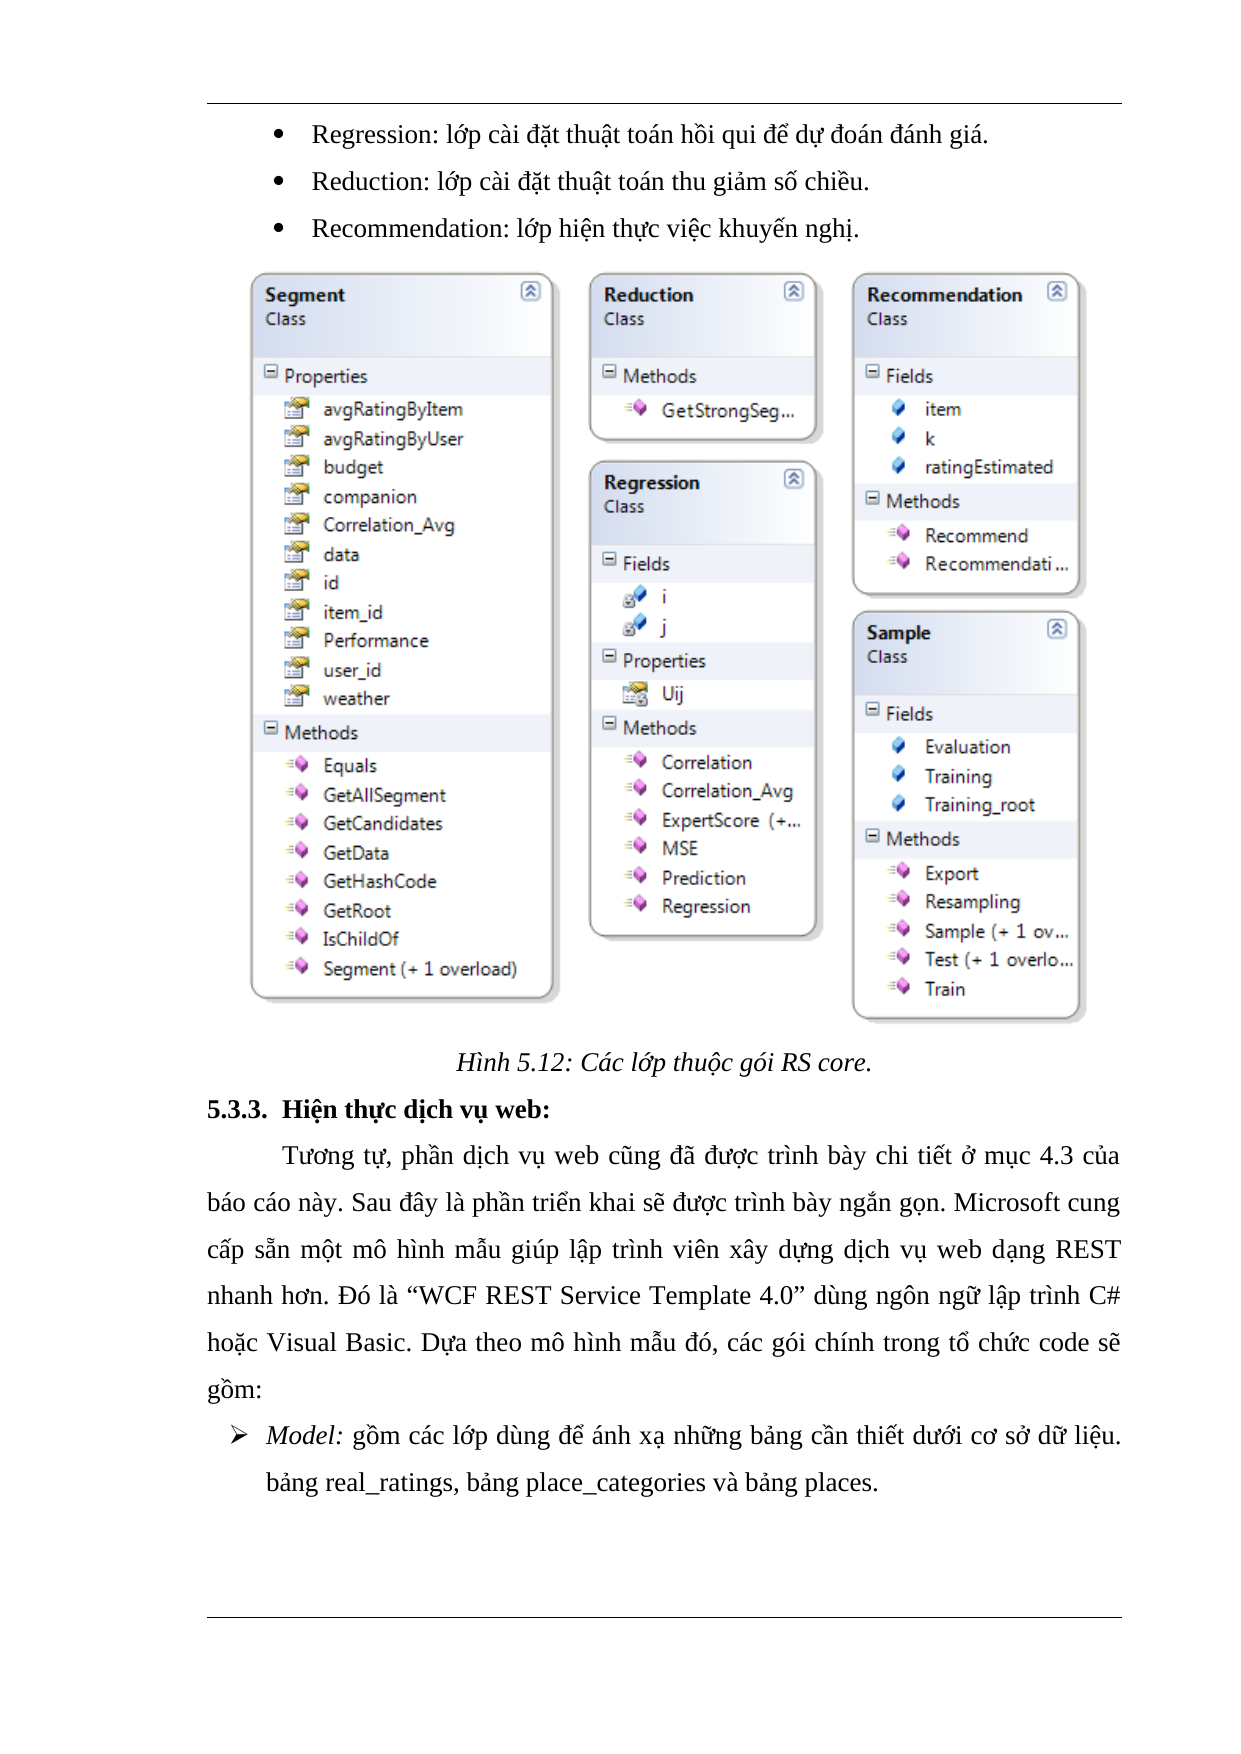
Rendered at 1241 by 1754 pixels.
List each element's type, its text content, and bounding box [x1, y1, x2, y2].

picture [236, 258, 1093, 1032]
list Recommendation: lớp hiện thực việc khuyến nghị. [274, 212, 1122, 243]
subtitle Hiện thực dịch vụ web: [207, 1093, 1122, 1124]
text Tương tự, phần dịch vụ web cũng đã được trình bày chi tiết ở mục 4.3 của báo cáo này. Sau đây là phần triển khai sẽ được trình bày ngắn gọn. Microsoft cung cấp sẵn một mô hình mẫu giúp lập trình viên xây dựng dịch vụ web dạng REST nhanh hơn. Đó là “WCF REST Service Template 4.0” dùng ngôn ngữ lập trình C# hoặc Visual Basic. Dựa theo mô hình mẫu đó, các gói chính trong tổ chức code sẽ gồm: [207, 1139, 1122, 1404]
list Regression: lớp cài đặt thuật toán hồi qui để dự đoán đánh giá. [274, 118, 1122, 149]
list Model: gồm các lớp dùng để ánh xạ những bảng cần thiết dưới cơ sở dữ liệu. bảng real_ratings, bảng place_categories và bảng places. [228, 1419, 1122, 1497]
text Hình 5.12: Các lớp thuộc gói RS core. [207, 1046, 1122, 1077]
list Reduction: lớp cài đặt thuật toán thu giảm số chiều. [274, 165, 1122, 196]
